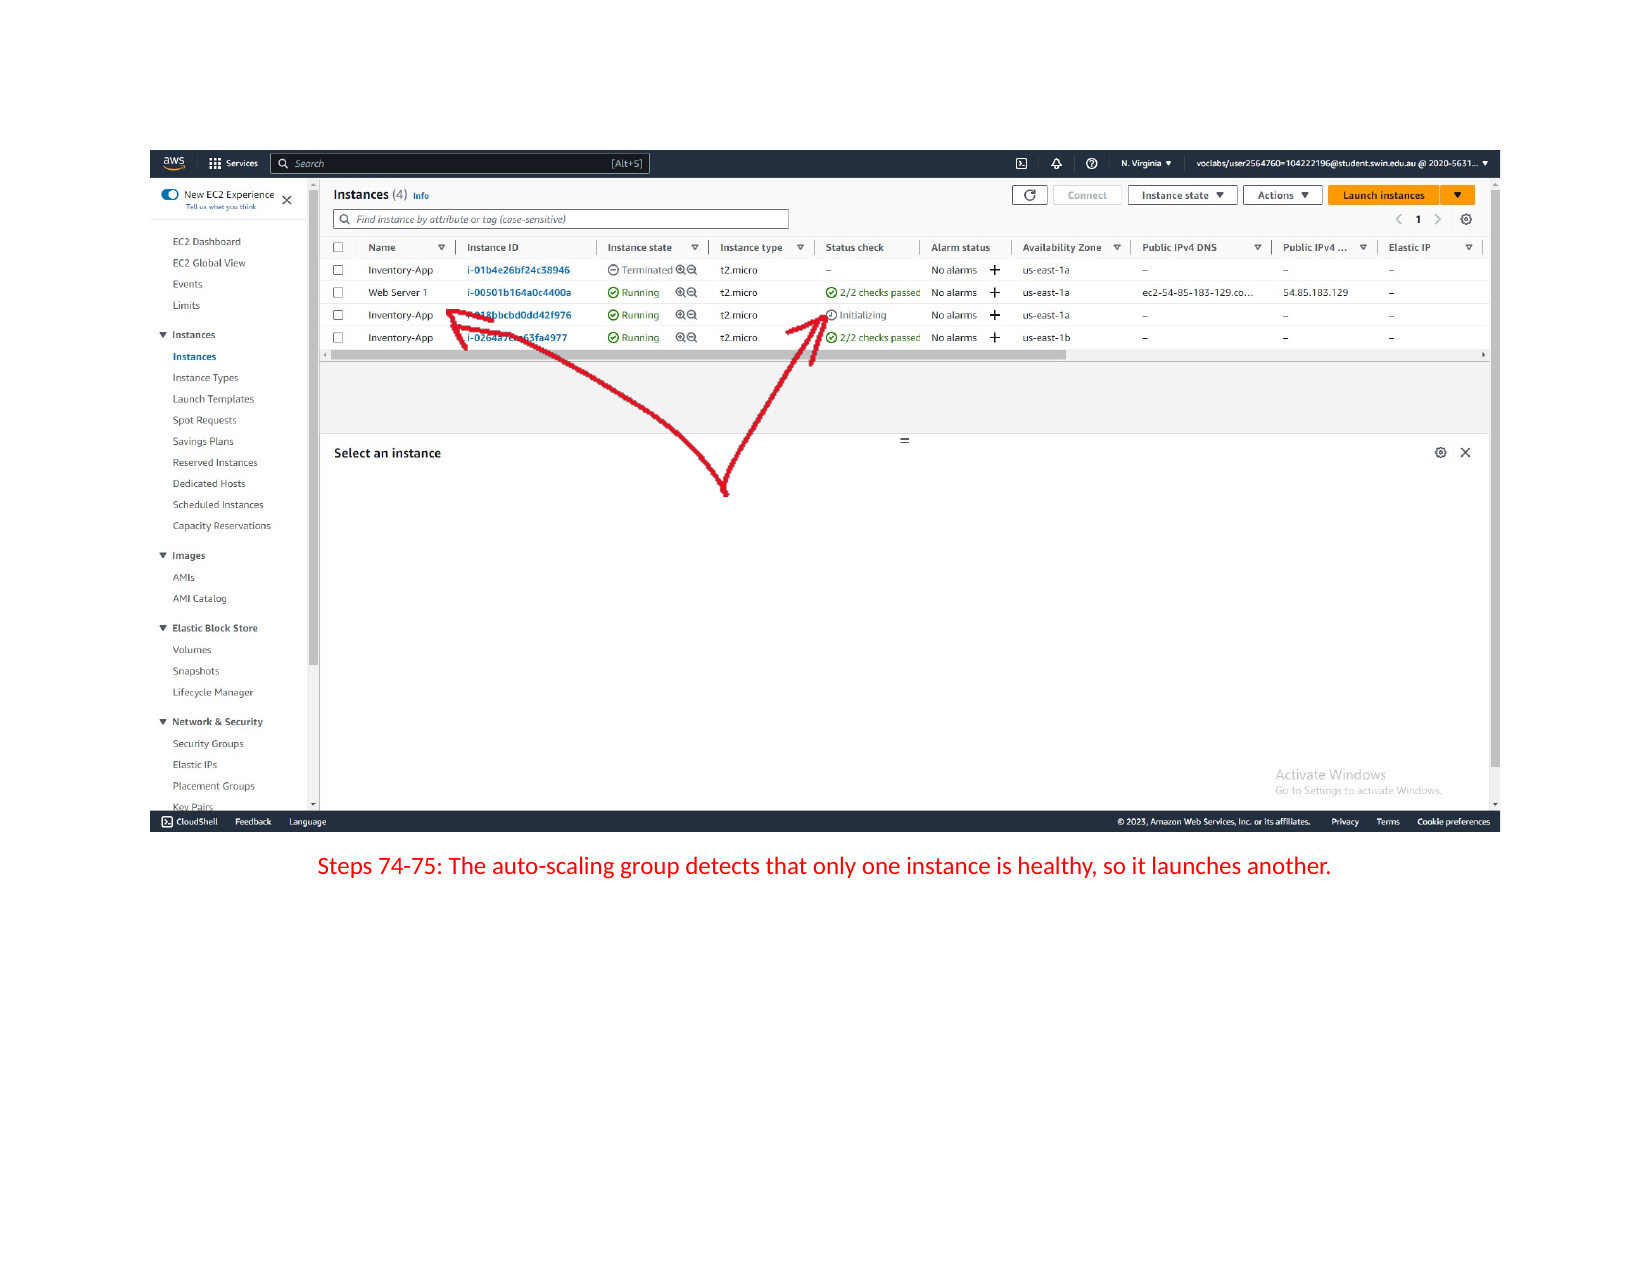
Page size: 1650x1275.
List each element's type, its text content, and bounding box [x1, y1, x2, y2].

picture [150, 150, 1500, 832]
text Steps 74-75: The auto-scaling group detects that only one instance is healthy, so it launches another. [150, 850, 1500, 881]
